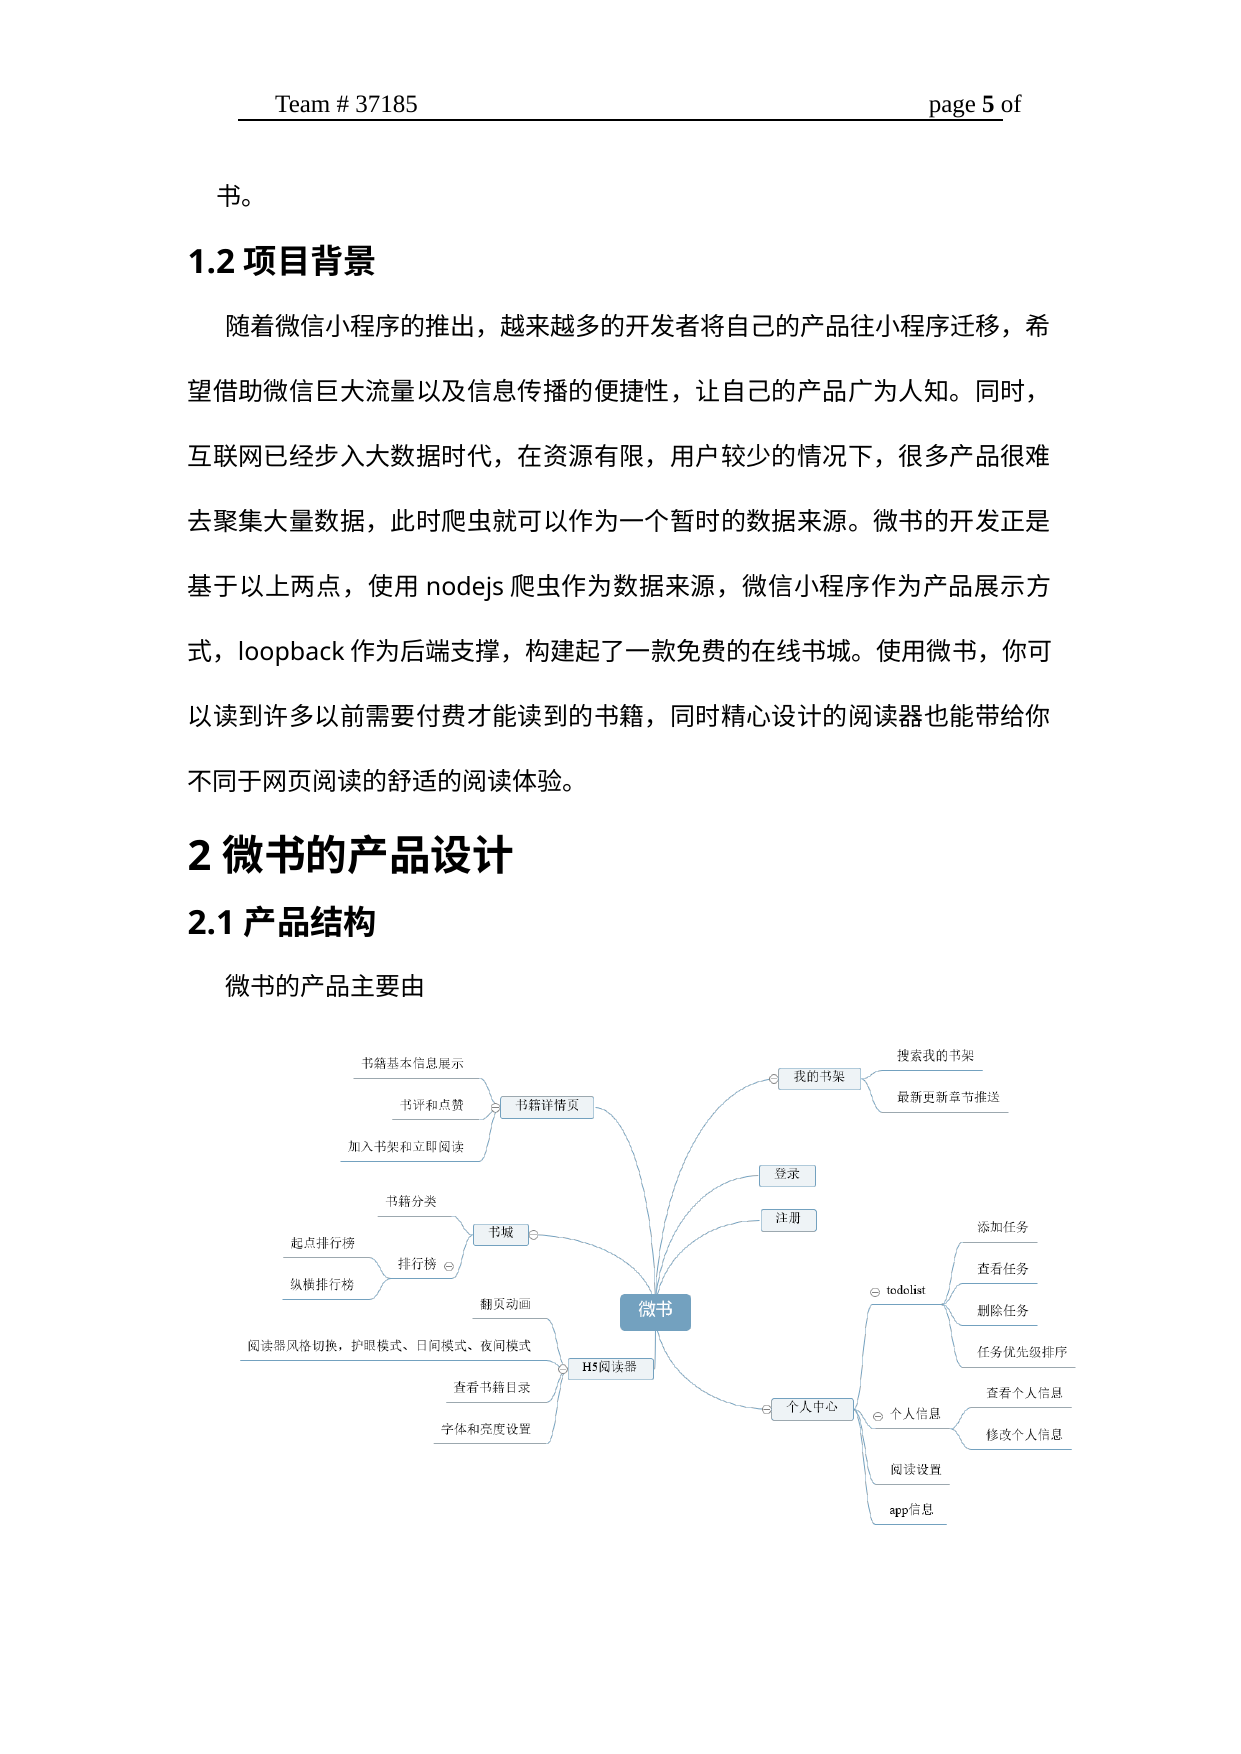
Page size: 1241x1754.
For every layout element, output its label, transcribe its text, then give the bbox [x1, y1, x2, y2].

subtitle 1.2 项目背景 [187, 227, 1053, 292]
text 微书的产品主要由 [187, 952, 1053, 1017]
subtitle 2 微书的产品设计 [187, 820, 1053, 885]
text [216, 162, 1003, 227]
text 随着微信小程序的推出，越来越多的开发者将自己的产品往小程序迁移，希望借助微信巨大流量以及信息传播的便捷性，让自己的产品广为人知。同时，互联网已经步入大数据时代，在资源有限，用户较少的情况下，很多产品很难去聚集大量数据，此时爬虫就可以作为一个暂时的数据来源。微书的开发正是基于以上两点，使用nodejs爬虫作为数据来源，微信小程序作为产品展示方式，loopback作为后端支撑，构建起了一款免费的在线书城。使用微书，你可以读到许多以前需要付费才能读到的书籍，同时精心设计的阅读器也能带给你不同于网页阅读的舒适的阅读体验。 [187, 292, 1053, 812]
picture [225, 1033, 1089, 1538]
subtitle 2.1 产品结构 [187, 887, 1053, 952]
